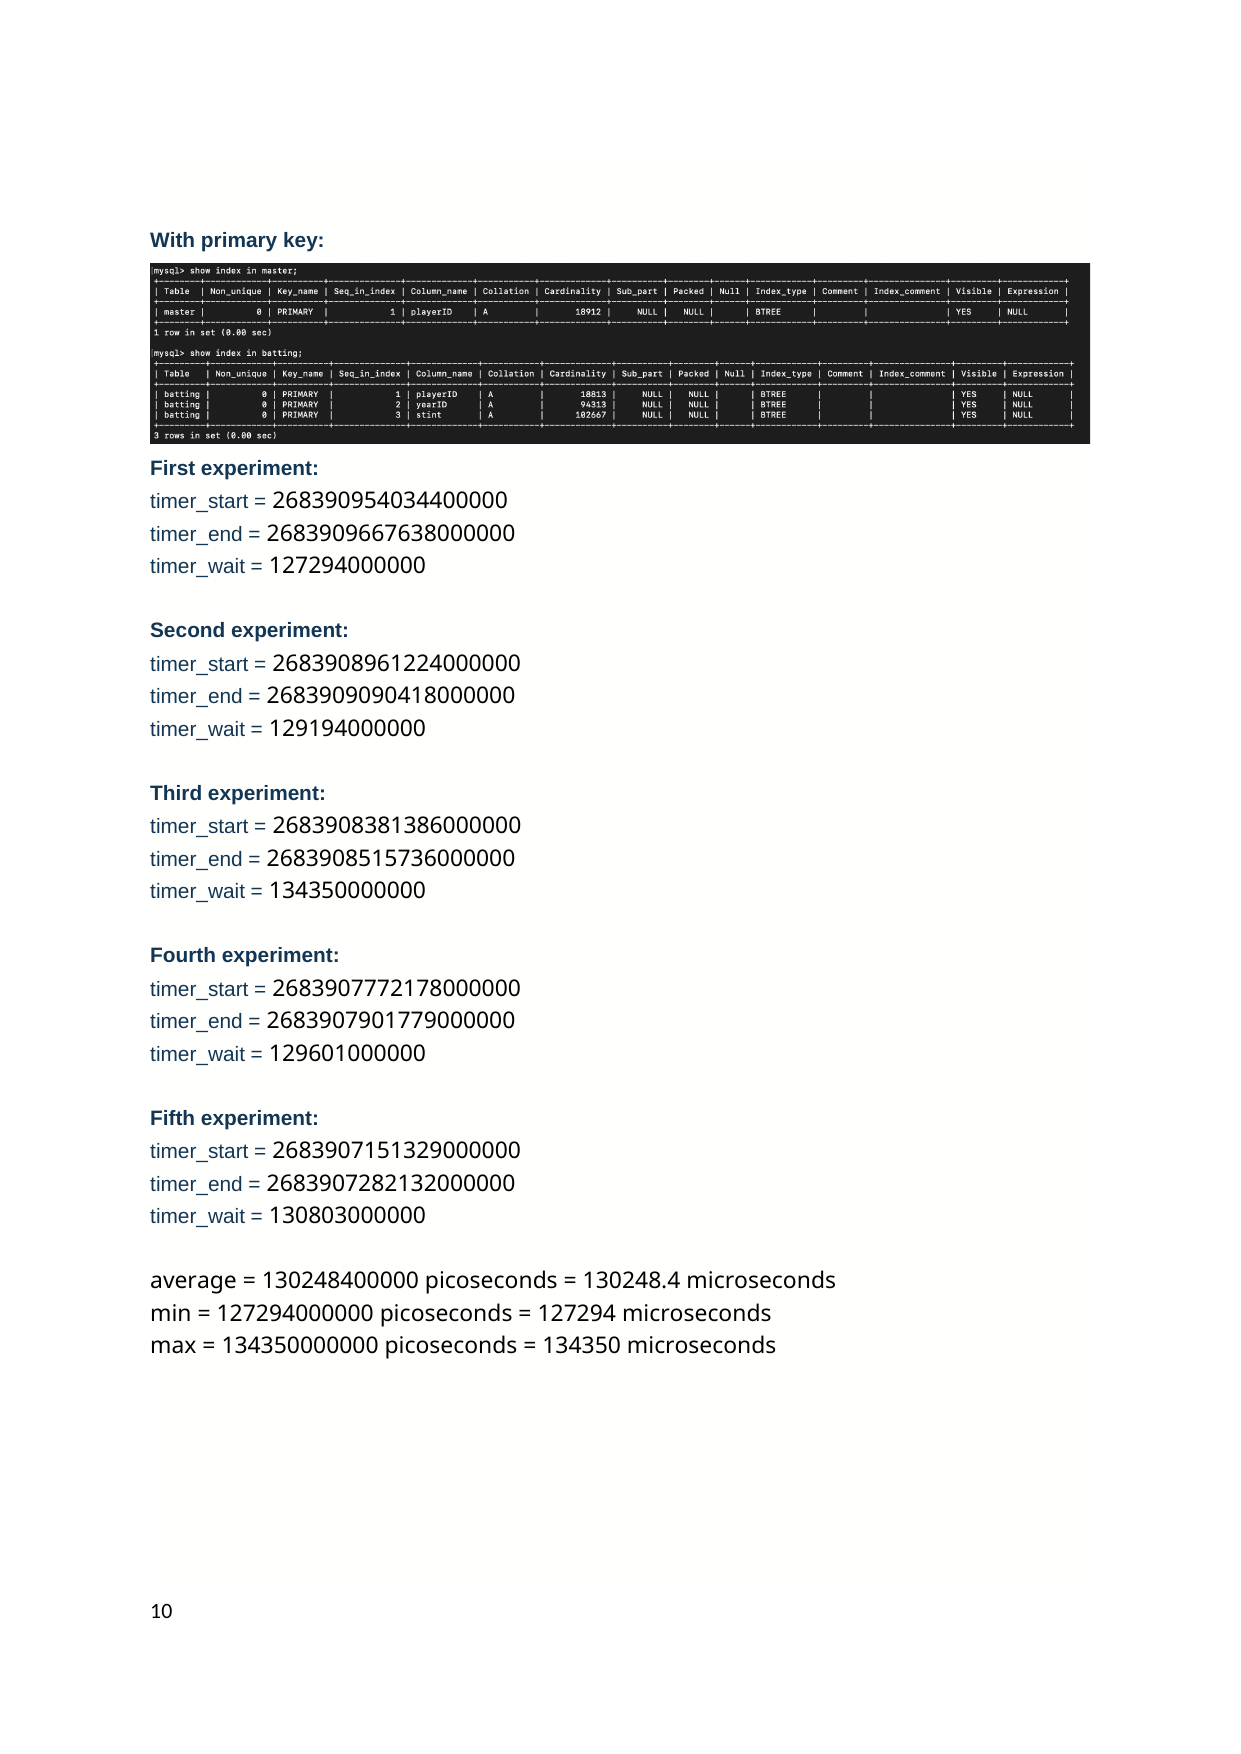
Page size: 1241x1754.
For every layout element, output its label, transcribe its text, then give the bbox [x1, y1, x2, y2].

text timer_start = 2683908961224000000 [150, 646, 1090, 679]
text timer_end = 2683907901779000000 [150, 1004, 1090, 1036]
text timer_start = 2683907151329000000 [150, 1134, 1090, 1166]
text timer_wait = 129194000000 [150, 711, 1090, 744]
text First experiment: [150, 451, 1090, 484]
text timer_end = 2683909090418000000 [150, 679, 1090, 711]
text timer_end = 2683907282132000000 [150, 1166, 1090, 1199]
text timer_end = 2683909667638000000 [150, 516, 1090, 549]
text timer_start = 2683908381386000000 [150, 809, 1090, 841]
text timer_wait = 129601000000 [150, 1036, 1090, 1069]
text Fourth experiment: [150, 939, 1090, 971]
text Second experiment: [150, 614, 1090, 646]
text min = 127294000000 picoseconds = 127294 microseconds [150, 1296, 1090, 1329]
picture [150, 263, 1091, 444]
text timer_wait = 130803000000 [150, 1199, 1090, 1231]
text timer_start = 2683907772178000000 [150, 971, 1090, 1004]
text With primary key: [150, 224, 1090, 256]
text average = 130248400000 picoseconds = 130248.4 microseconds [150, 1264, 1090, 1296]
text timer_end = 2683908515736000000 [150, 841, 1090, 874]
text Third experiment: [150, 776, 1090, 809]
text Fifth experiment: [150, 1101, 1090, 1134]
text timer_wait = 134350000000 [150, 874, 1090, 906]
text max = 134350000000 picoseconds = 134350 microseconds [150, 1329, 1090, 1361]
text timer_start = 268390954034400000 [150, 484, 1090, 516]
text timer_wait = 127294000000 [150, 549, 1090, 581]
